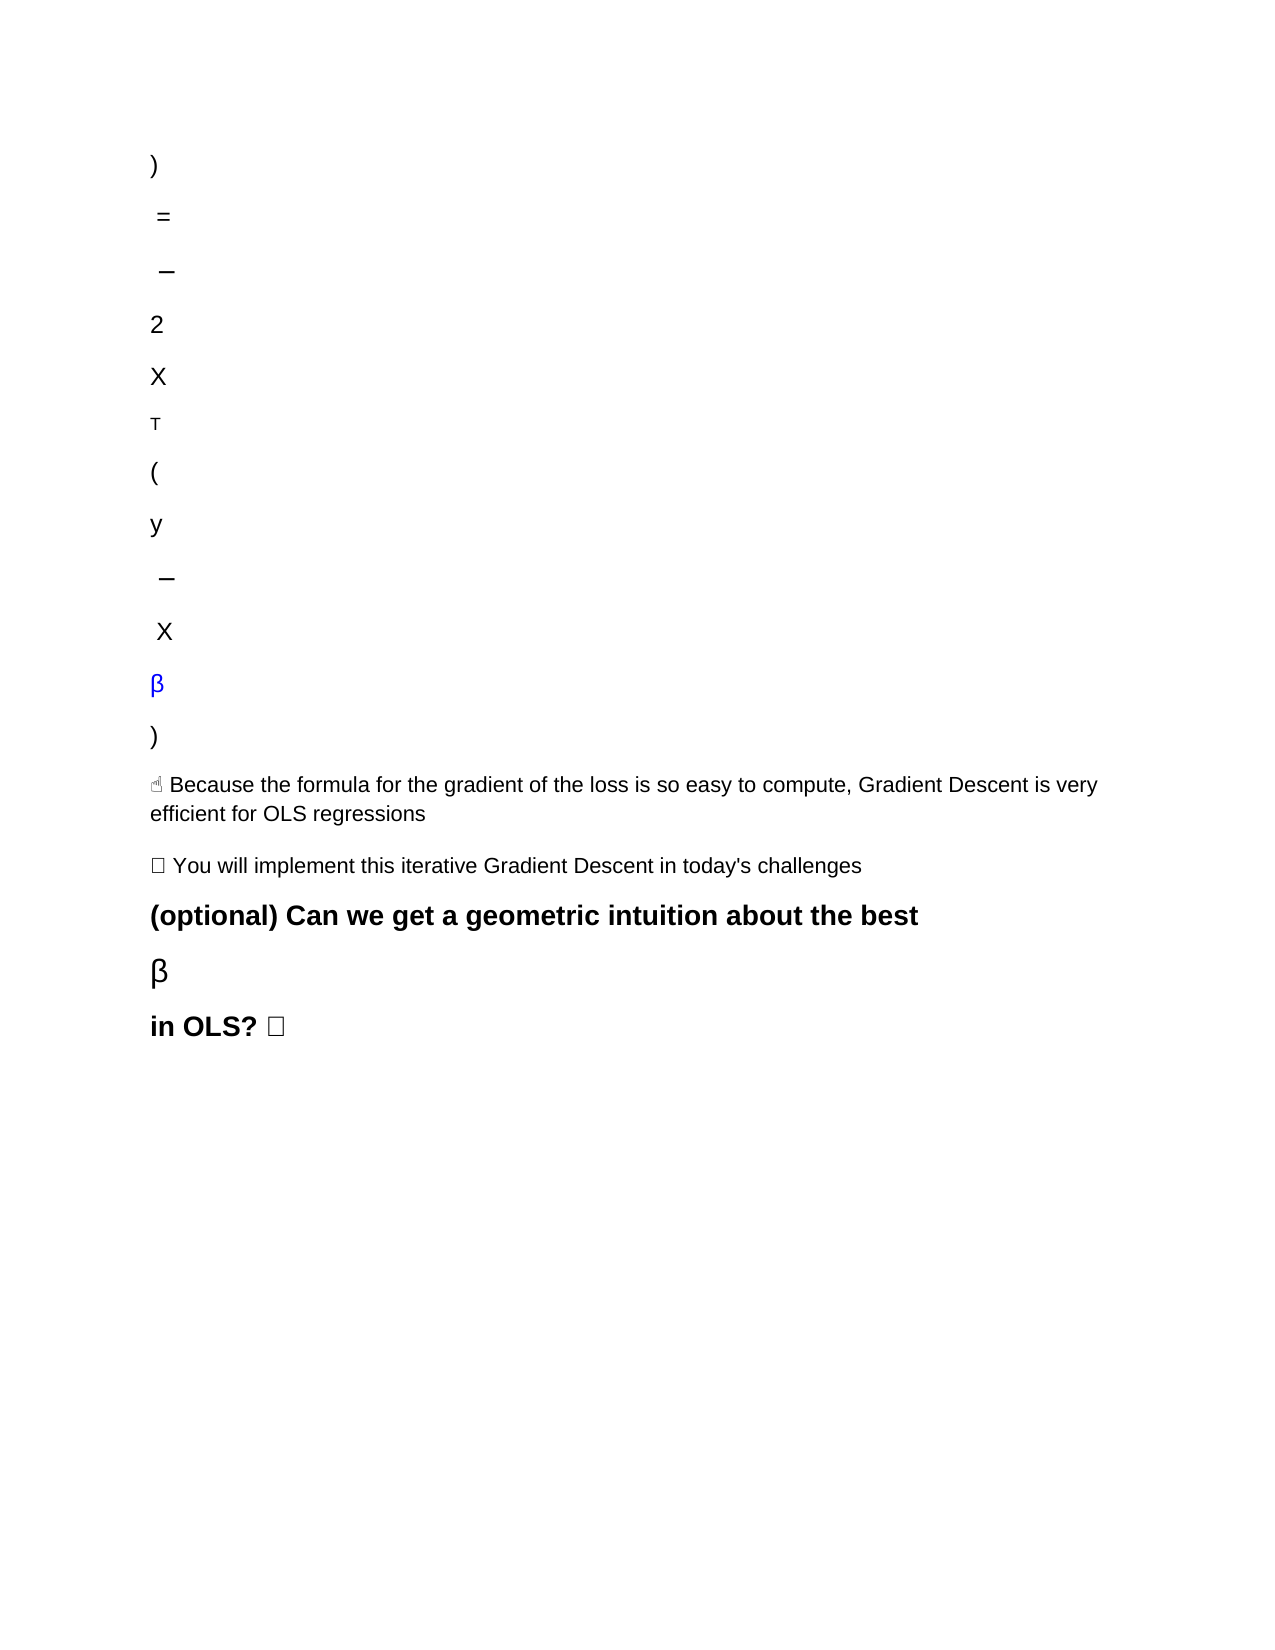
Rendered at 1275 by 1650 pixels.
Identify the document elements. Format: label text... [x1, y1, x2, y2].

subtitle (optional) Can we get a geometric intuition about the best [150, 899, 1125, 932]
text ( [150, 457, 1125, 486]
text y [150, 509, 1125, 537]
text 2 [150, 310, 1125, 339]
text β [150, 669, 1125, 698]
text 💪 You will implement this iterative Gradient Descent in today's challenges [150, 853, 1125, 878]
subtitle in OLS? 📐 [150, 1010, 1125, 1043]
text = [156, 202, 1125, 230]
text T [150, 414, 1125, 434]
text X [156, 617, 1125, 646]
text ) [150, 150, 1125, 179]
text X [150, 362, 1125, 391]
text ) [150, 721, 1125, 749]
text ☝️ Because the formula for the gradient of the loss is so easy to compute, Gradient Descent is very efficient for OLS regressions [150, 772, 1125, 826]
text − [156, 560, 1125, 594]
subtitle β [150, 952, 1125, 989]
text − [156, 253, 1125, 287]
